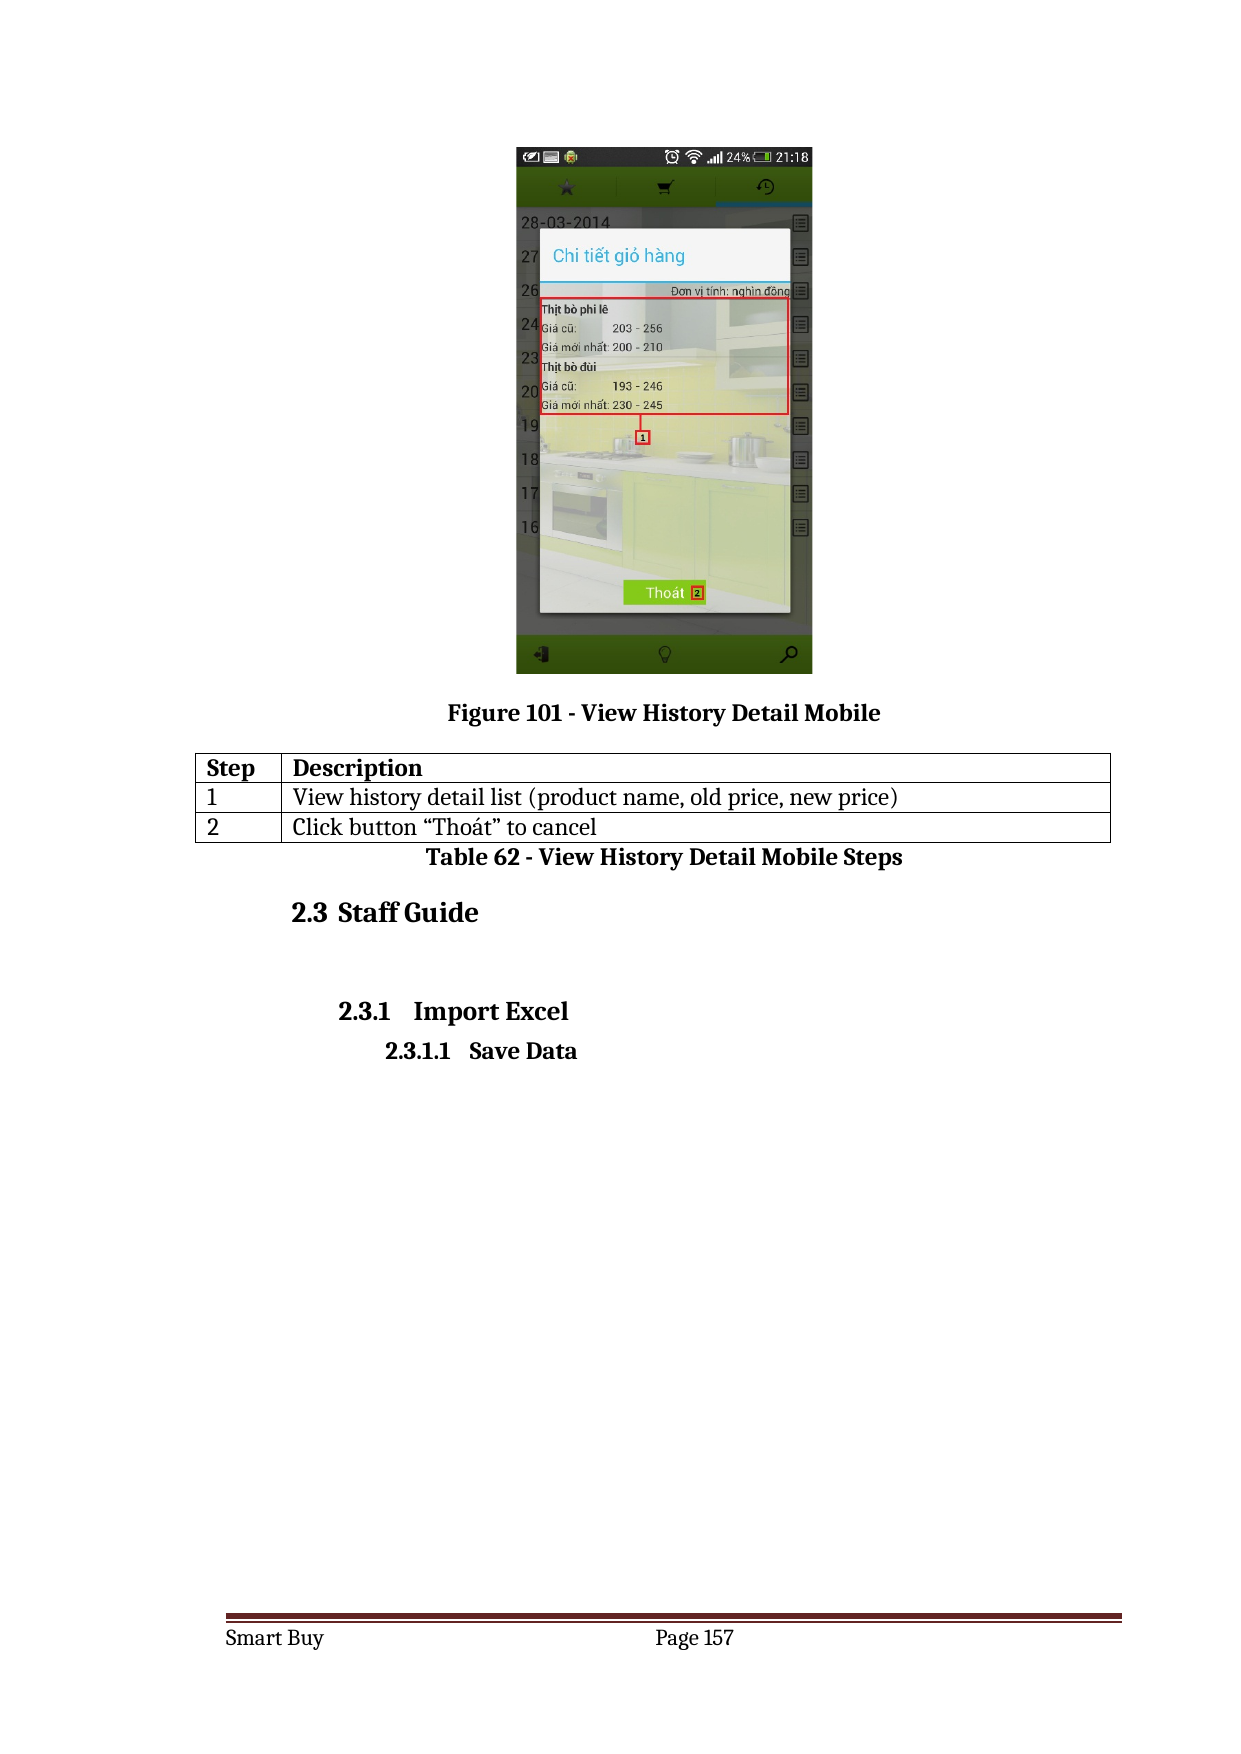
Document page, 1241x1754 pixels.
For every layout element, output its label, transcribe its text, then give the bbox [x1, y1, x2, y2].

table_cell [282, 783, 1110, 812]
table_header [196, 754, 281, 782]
subtitle Import Excel [338, 996, 1122, 1027]
subtitle Staff Guide [291, 897, 1122, 930]
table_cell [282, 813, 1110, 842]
picture [516, 147, 813, 674]
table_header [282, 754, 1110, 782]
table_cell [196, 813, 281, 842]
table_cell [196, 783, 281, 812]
subtitle Save Data [385, 1037, 1122, 1066]
text Figure 101 - View History Detail Mobile [207, 698, 1122, 727]
text Table 62 - View History Detail Mobile Steps [207, 843, 1122, 872]
